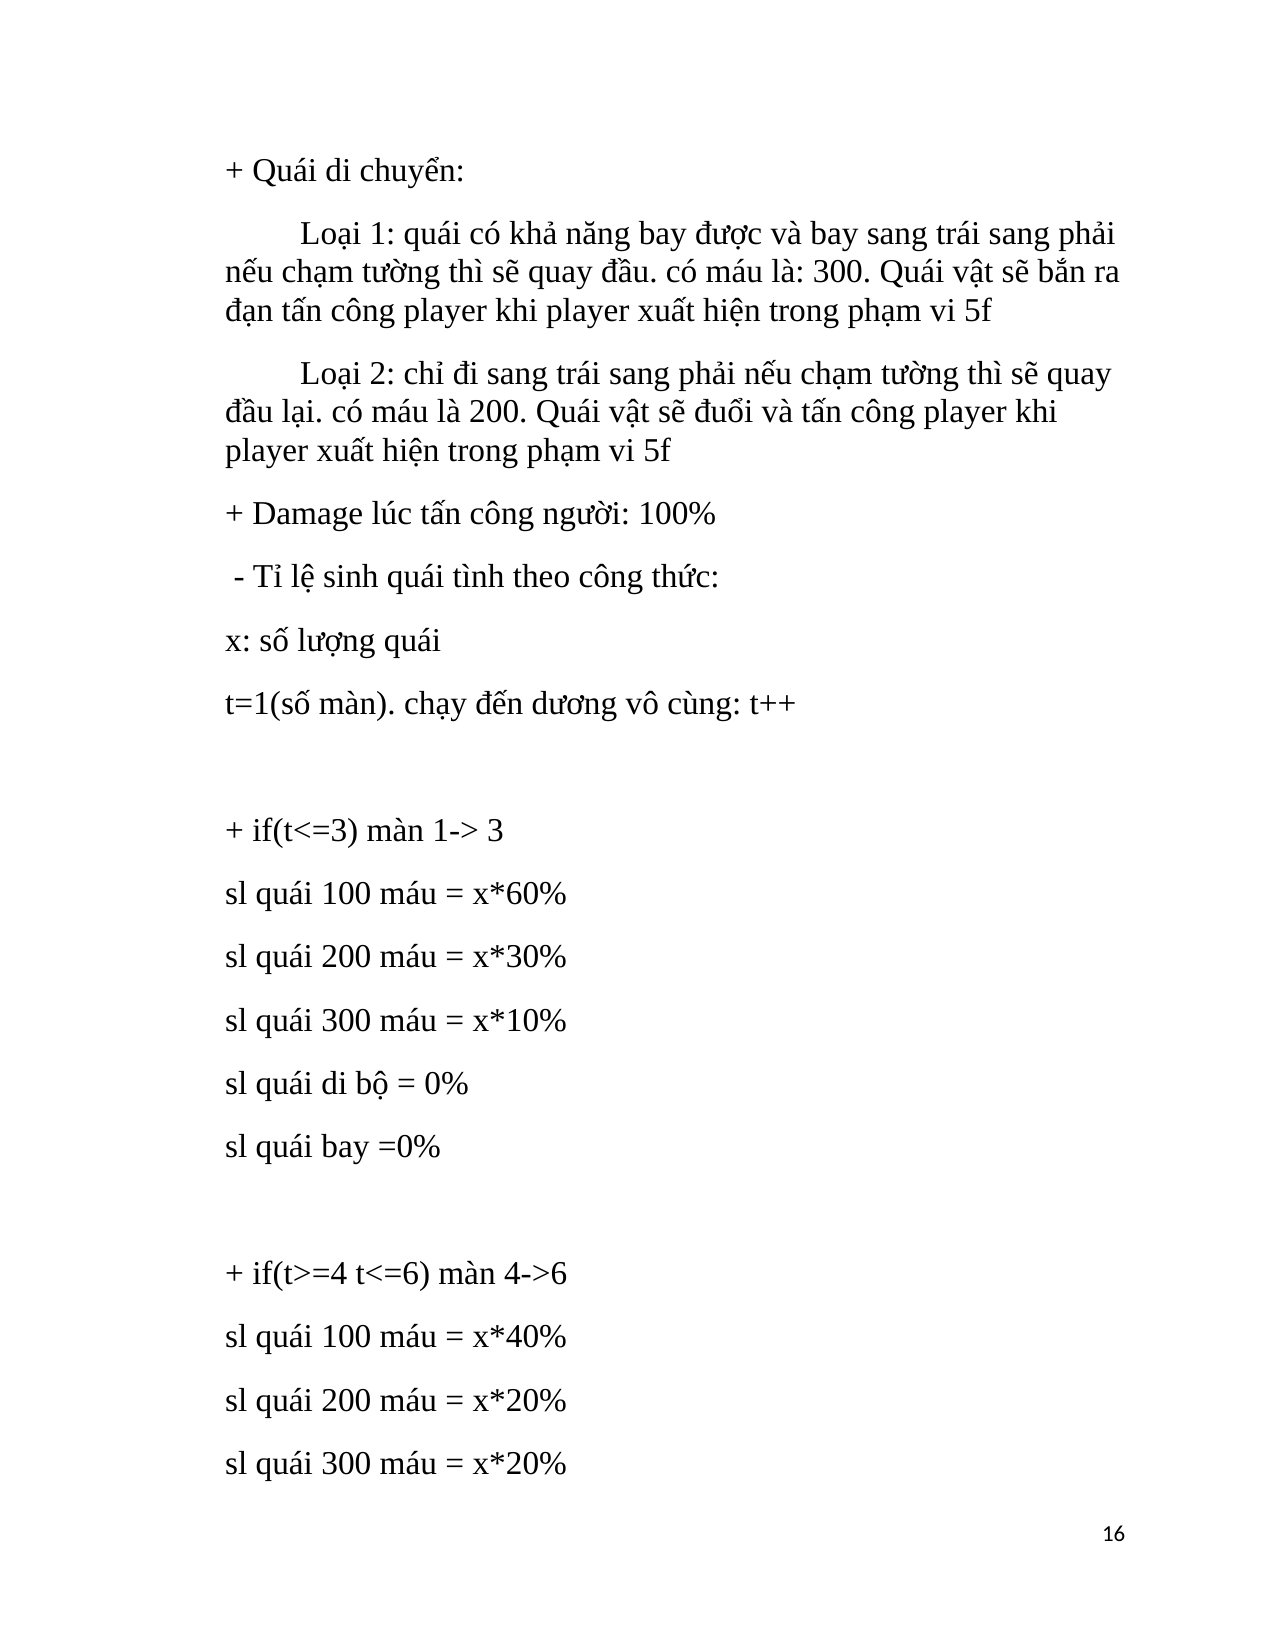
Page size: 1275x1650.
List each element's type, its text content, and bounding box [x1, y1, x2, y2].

text sl quái 200 máu = x*30% [150, 937, 1125, 975]
text + if(t>=4 t<=6) màn 4->6 [150, 1253, 1125, 1292]
text - Tỉ lệ sinh quái tình theo công thức: [150, 557, 1125, 595]
text sl quái di bộ = 0% [150, 1063, 1125, 1102]
text sl quái 100 máu = x*60% [150, 873, 1125, 912]
text sl quái 300 máu = x*20% [150, 1443, 1125, 1482]
text x: số lượng quái [150, 620, 1125, 658]
text sl quái 100 máu = x*40% [150, 1317, 1125, 1355]
text sl quái bay =0% [150, 1127, 1125, 1165]
text sl quái 200 máu = x*20% [150, 1380, 1125, 1418]
text t=1(số màn). chạy đến dương vô cùng: t++ [150, 683, 1125, 722]
text Loại 1: quái có khả năng bay được và bay sang trái sang phải nếu chạm tường thì sẽ quay đầu. có máu là: 300. Quái vật sẽ bắn ra đạn tấn công player khi player xuất hiện trong phạm vi 5f [225, 213, 1125, 328]
text + Quái di chuyển: [150, 150, 1125, 188]
text + if(t<=3) màn 1-> 3 [150, 810, 1125, 848]
text Loại 2: chỉ đi sang trái sang phải nếu chạm tường thì sẽ quay đầu lại. có máu là 200. Quái vật sẽ đuổi và tấn công player khi player xuất hiện trong phạm vi 5f [225, 353, 1125, 468]
text sl quái 300 máu = x*10% [150, 1000, 1125, 1038]
text + Damage lúc tấn công người: 100% [150, 493, 1125, 532]
